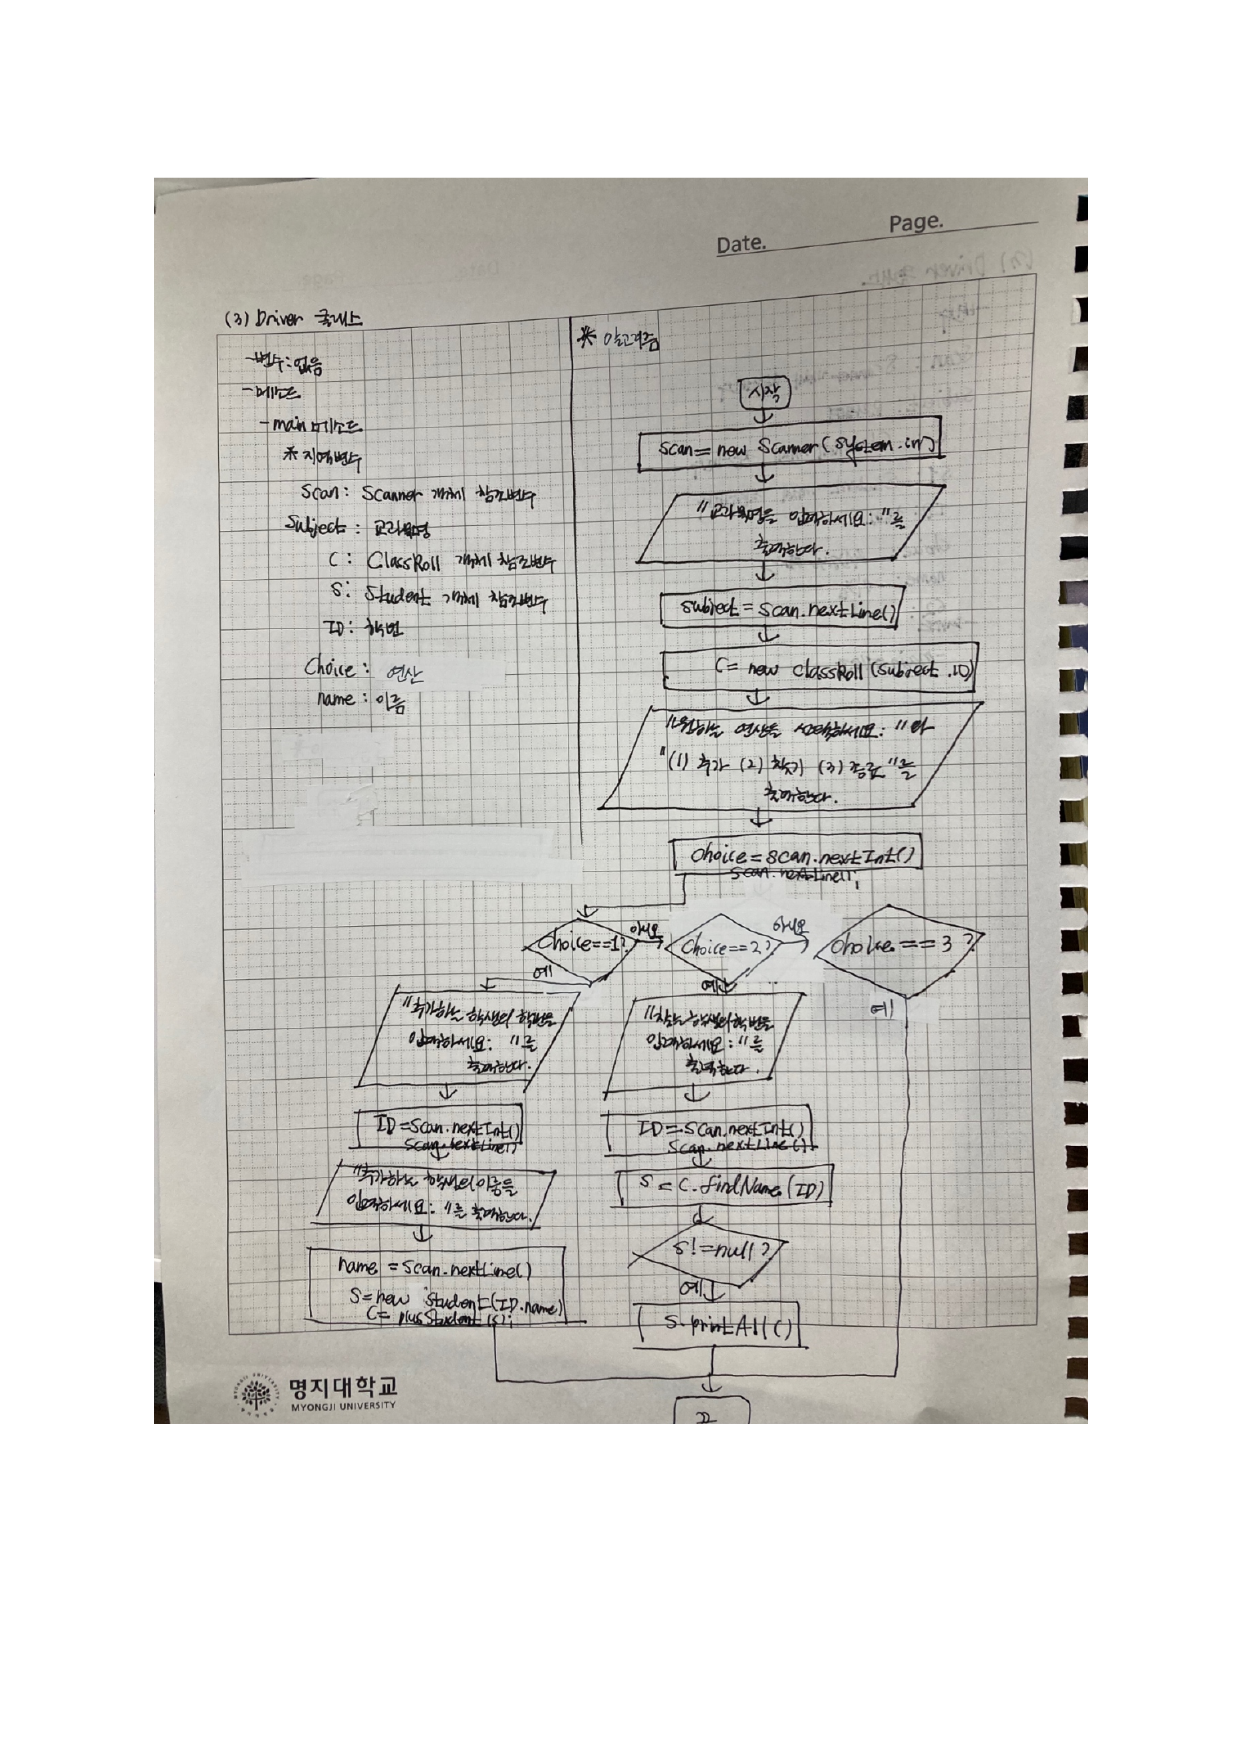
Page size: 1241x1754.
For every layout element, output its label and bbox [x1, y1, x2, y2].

picture [155, 179, 1088, 1423]
